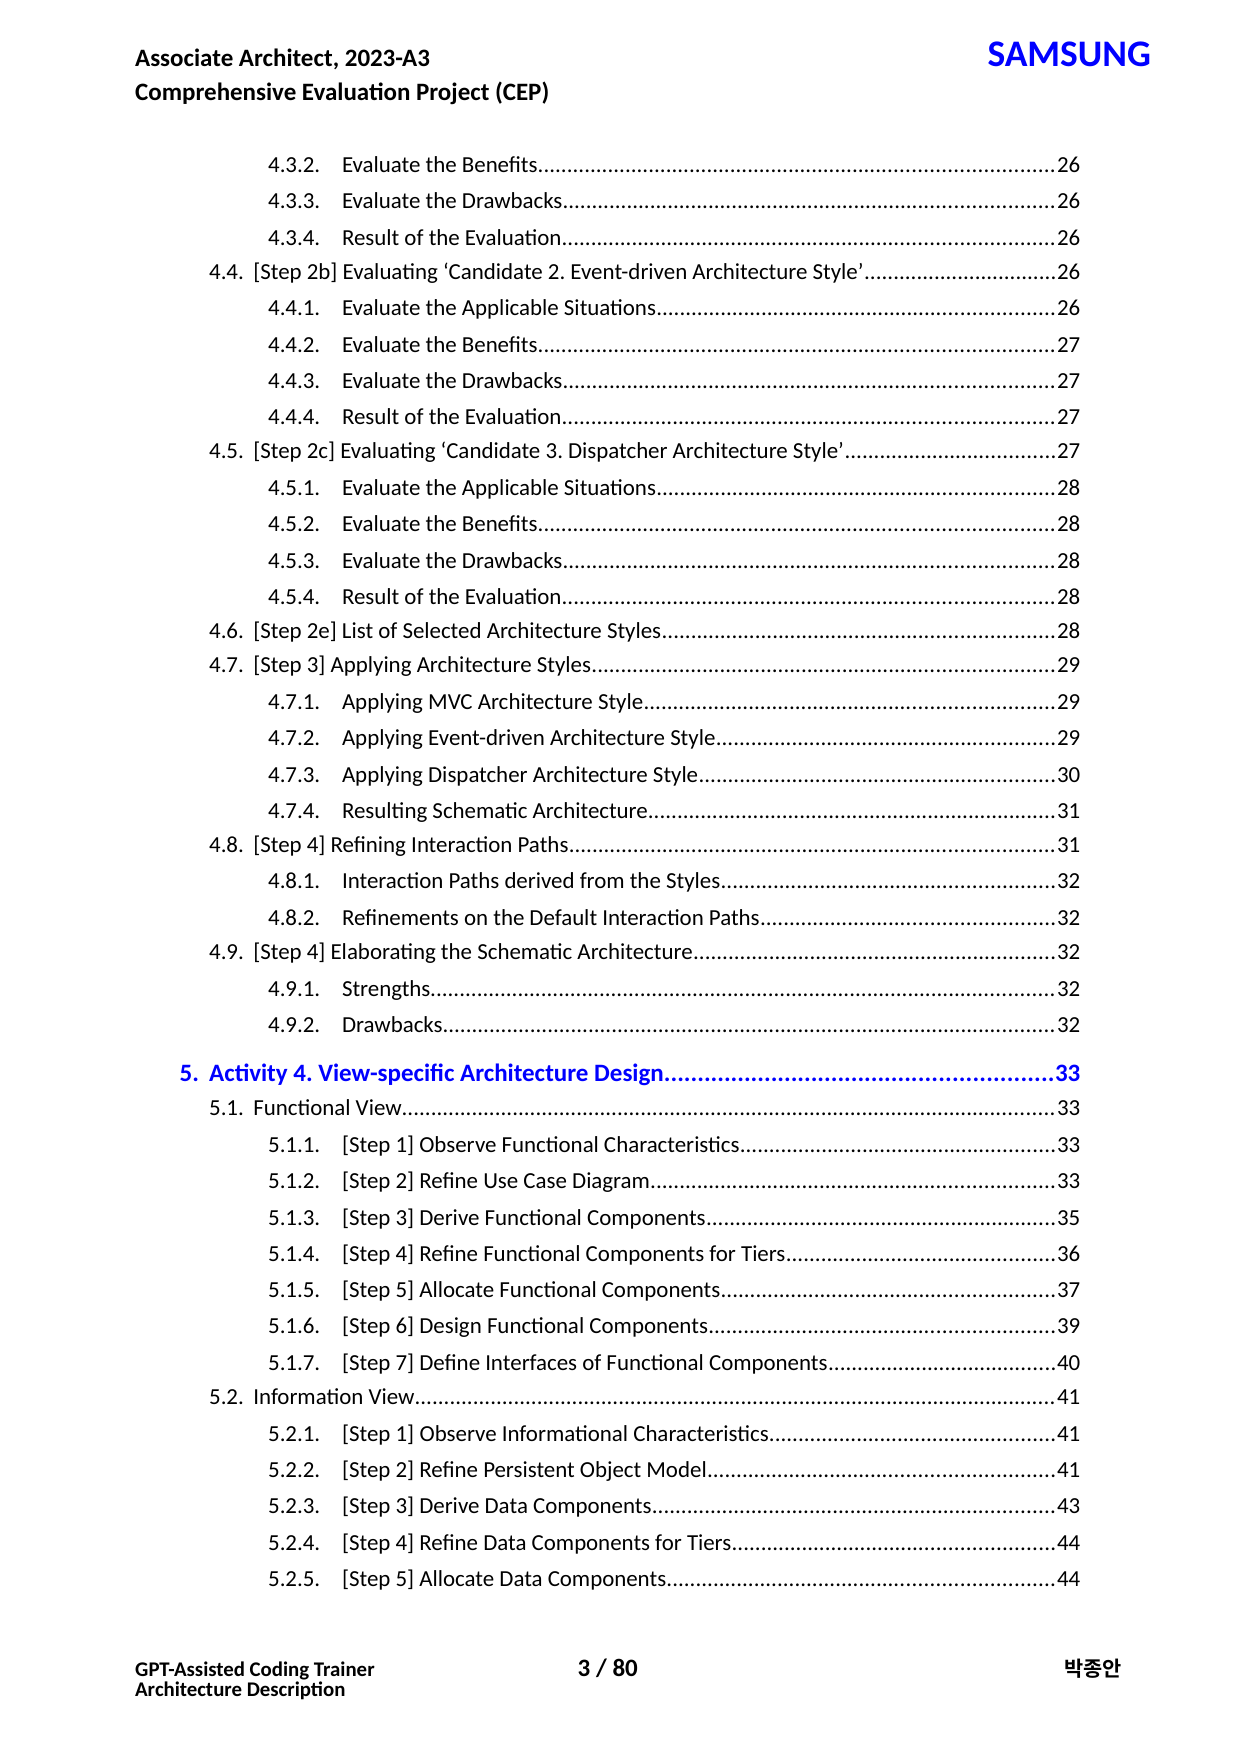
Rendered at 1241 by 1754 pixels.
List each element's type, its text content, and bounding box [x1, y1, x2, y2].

text 4.5. [Step 2c] Evaluating ‘Candidate 3. Dispatcher Architecture Style’ 27 [209, 437, 1070, 465]
text 4.4. [Step 2b] Evaluating ‘Candidate 2. Event-driven Architecture Style’ 26 [209, 257, 1070, 285]
text 4.3.3. Evaluate the Drawbacks 26 [268, 186, 1084, 214]
text 4.3.2. Evaluate the Benefits 26 [268, 150, 1084, 178]
text 5.1.7. [Step 7] Define Interfaces of Functional Components 40 [268, 1348, 1084, 1376]
text 4.7.4. Resulting Schematic Architecture 31 [268, 796, 1084, 824]
text 4.9. [Step 4] Elaborating the Schematic Architecture 32 [209, 937, 1070, 965]
text 4.7. [Step 3] Applying Architecture Styles 29 [209, 651, 1070, 679]
text 4.5.2. Evaluate the Benefits 28 [268, 509, 1084, 537]
text 5.2.3. [Step 3] Derive Data Components 43 [268, 1491, 1084, 1519]
text 4.5.4. Result of the Evaluation 28 [268, 582, 1084, 610]
text 4.4.3. Evaluate the Drawbacks 27 [268, 366, 1084, 394]
text 4.7.1. Applying MVC Architecture Style 29 [268, 687, 1084, 715]
text 5. Activity 4. View-specific Architecture Design 33 [179, 1057, 1070, 1087]
text 4.4.2. Evaluate the Benefits 27 [268, 330, 1084, 358]
text 5.2. Information View 41 [209, 1382, 1070, 1410]
text 5.1.2. [Step 2] Refine Use Case Diagram 33 [268, 1166, 1084, 1194]
text 4.7.3. Applying Dispatcher Architecture Style 30 [268, 760, 1084, 788]
text 5.2.5. [Step 5] Allocate Data Components 44 [268, 1564, 1084, 1592]
text 4.4.1. Evaluate the Applicable Situations 26 [268, 293, 1084, 321]
text 4.4.4. Result of the Evaluation 27 [268, 402, 1084, 430]
text 4.7.2. Applying Event-driven Architecture Style 29 [268, 723, 1084, 751]
text 4.6. [Step 2e] List of Selected Architecture Styles 28 [209, 616, 1070, 644]
text 5.1.1. [Step 1] Observe Functional Characteristics 33 [268, 1130, 1084, 1158]
text 4.8.2. Refinements on the Default Interaction Paths 32 [268, 903, 1084, 931]
text 4.9.1. Strengths 32 [268, 974, 1084, 1002]
text 4.8.1. Interaction Paths derived from the Styles 32 [268, 867, 1084, 895]
text 5.1.4. [Step 4] Refine Functional Components for Tiers 36 [268, 1239, 1084, 1267]
text 5.1.6. [Step 6] Design Functional Components 39 [268, 1312, 1084, 1340]
text 5.2.2. [Step 2] Refine Persistent Object Model 41 [268, 1455, 1084, 1483]
text 5.2.4. [Step 4] Refine Data Components for Tiers 44 [268, 1528, 1084, 1556]
text 5.2.1. [Step 1] Observe Informational Characteristics 41 [268, 1419, 1084, 1447]
text 4.5.1. Evaluate the Applicable Situations 28 [268, 473, 1084, 501]
text 4.3.4. Result of the Evaluation 26 [268, 223, 1084, 251]
text 4.8. [Step 4] Refining Interaction Paths 31 [209, 830, 1070, 858]
text 5.1.5. [Step 5] Allocate Functional Components 37 [268, 1275, 1084, 1303]
text 5.1. Functional View 33 [209, 1093, 1070, 1122]
text 4.5.3. Evaluate the Drawbacks 28 [268, 546, 1084, 574]
text 5.1.3. [Step 3] Derive Functional Components 35 [268, 1203, 1084, 1231]
text 4.9.2. Drawbacks 32 [268, 1010, 1084, 1038]
